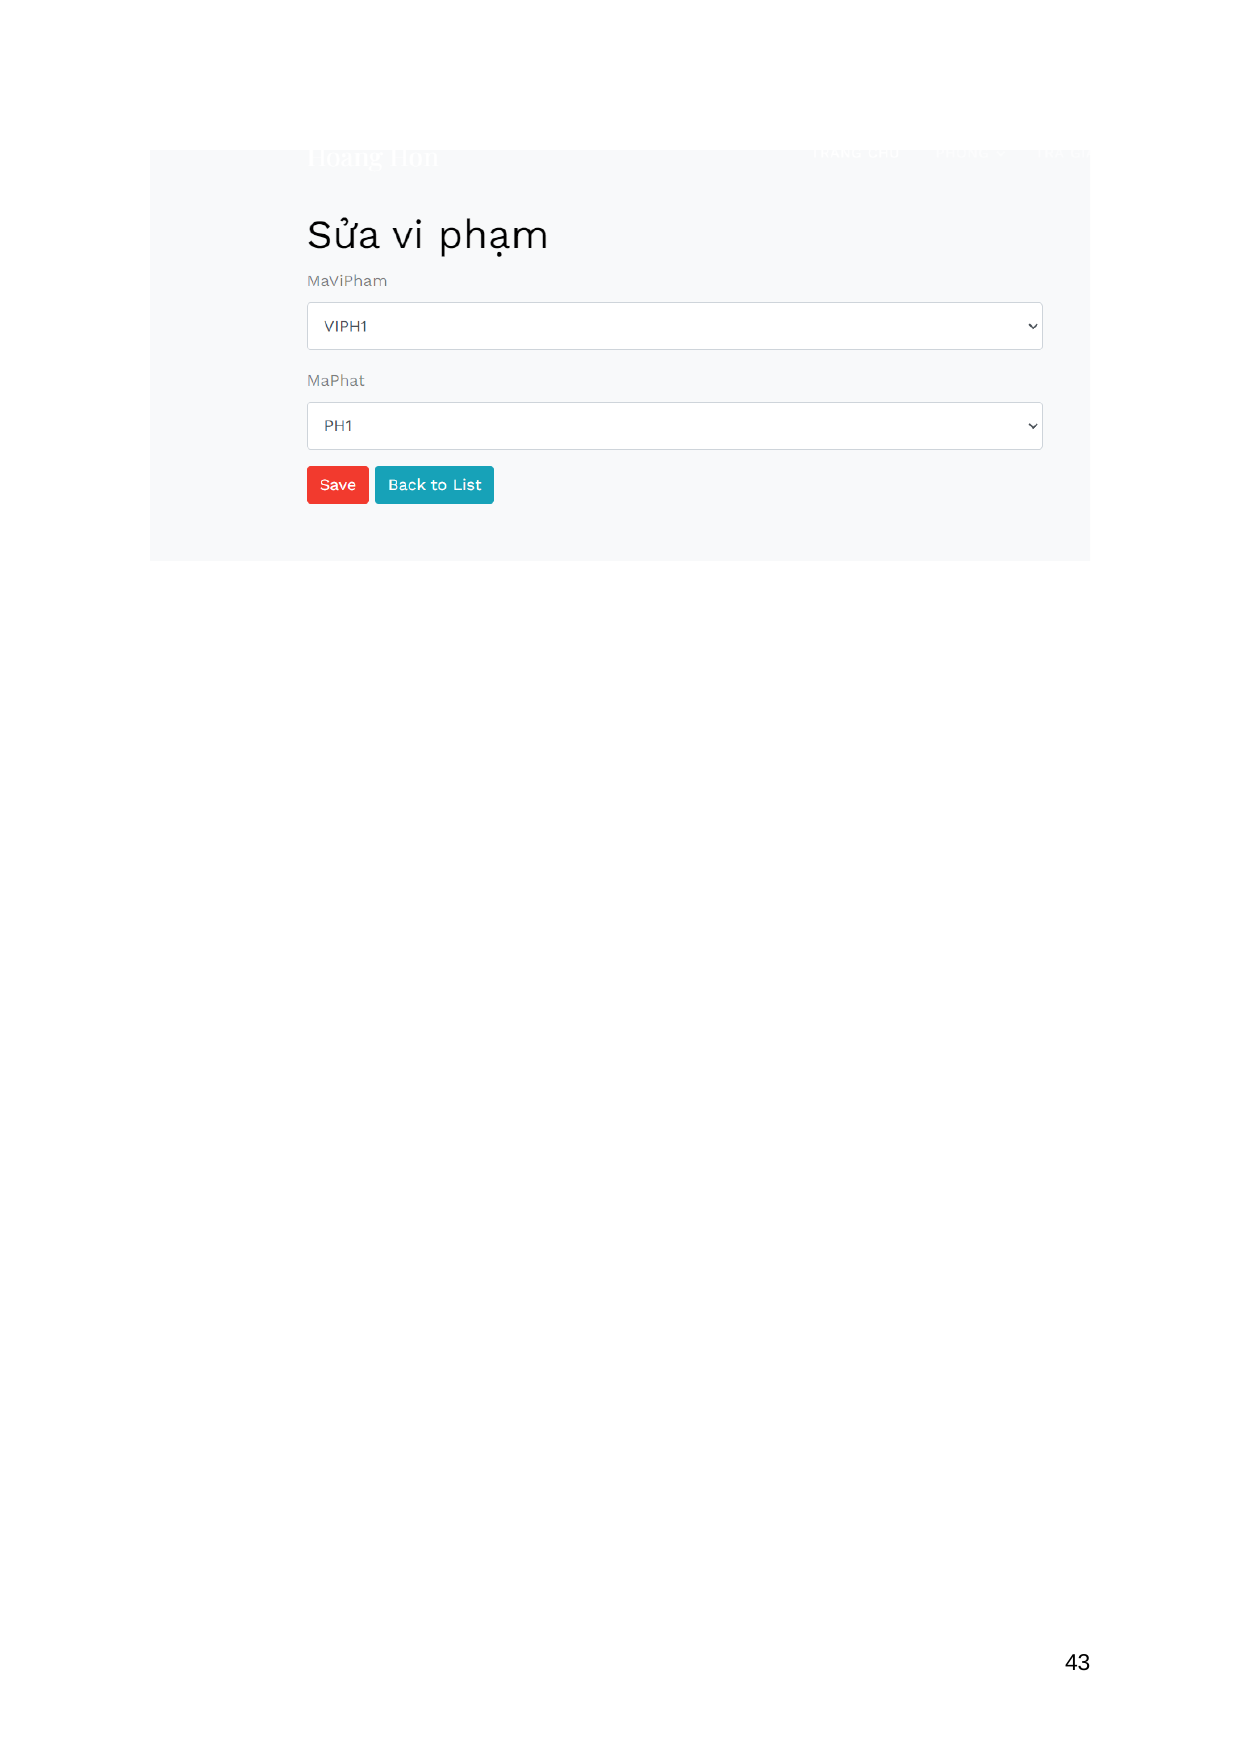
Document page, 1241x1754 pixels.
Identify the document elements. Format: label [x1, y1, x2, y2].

picture [150, 150, 1091, 561]
